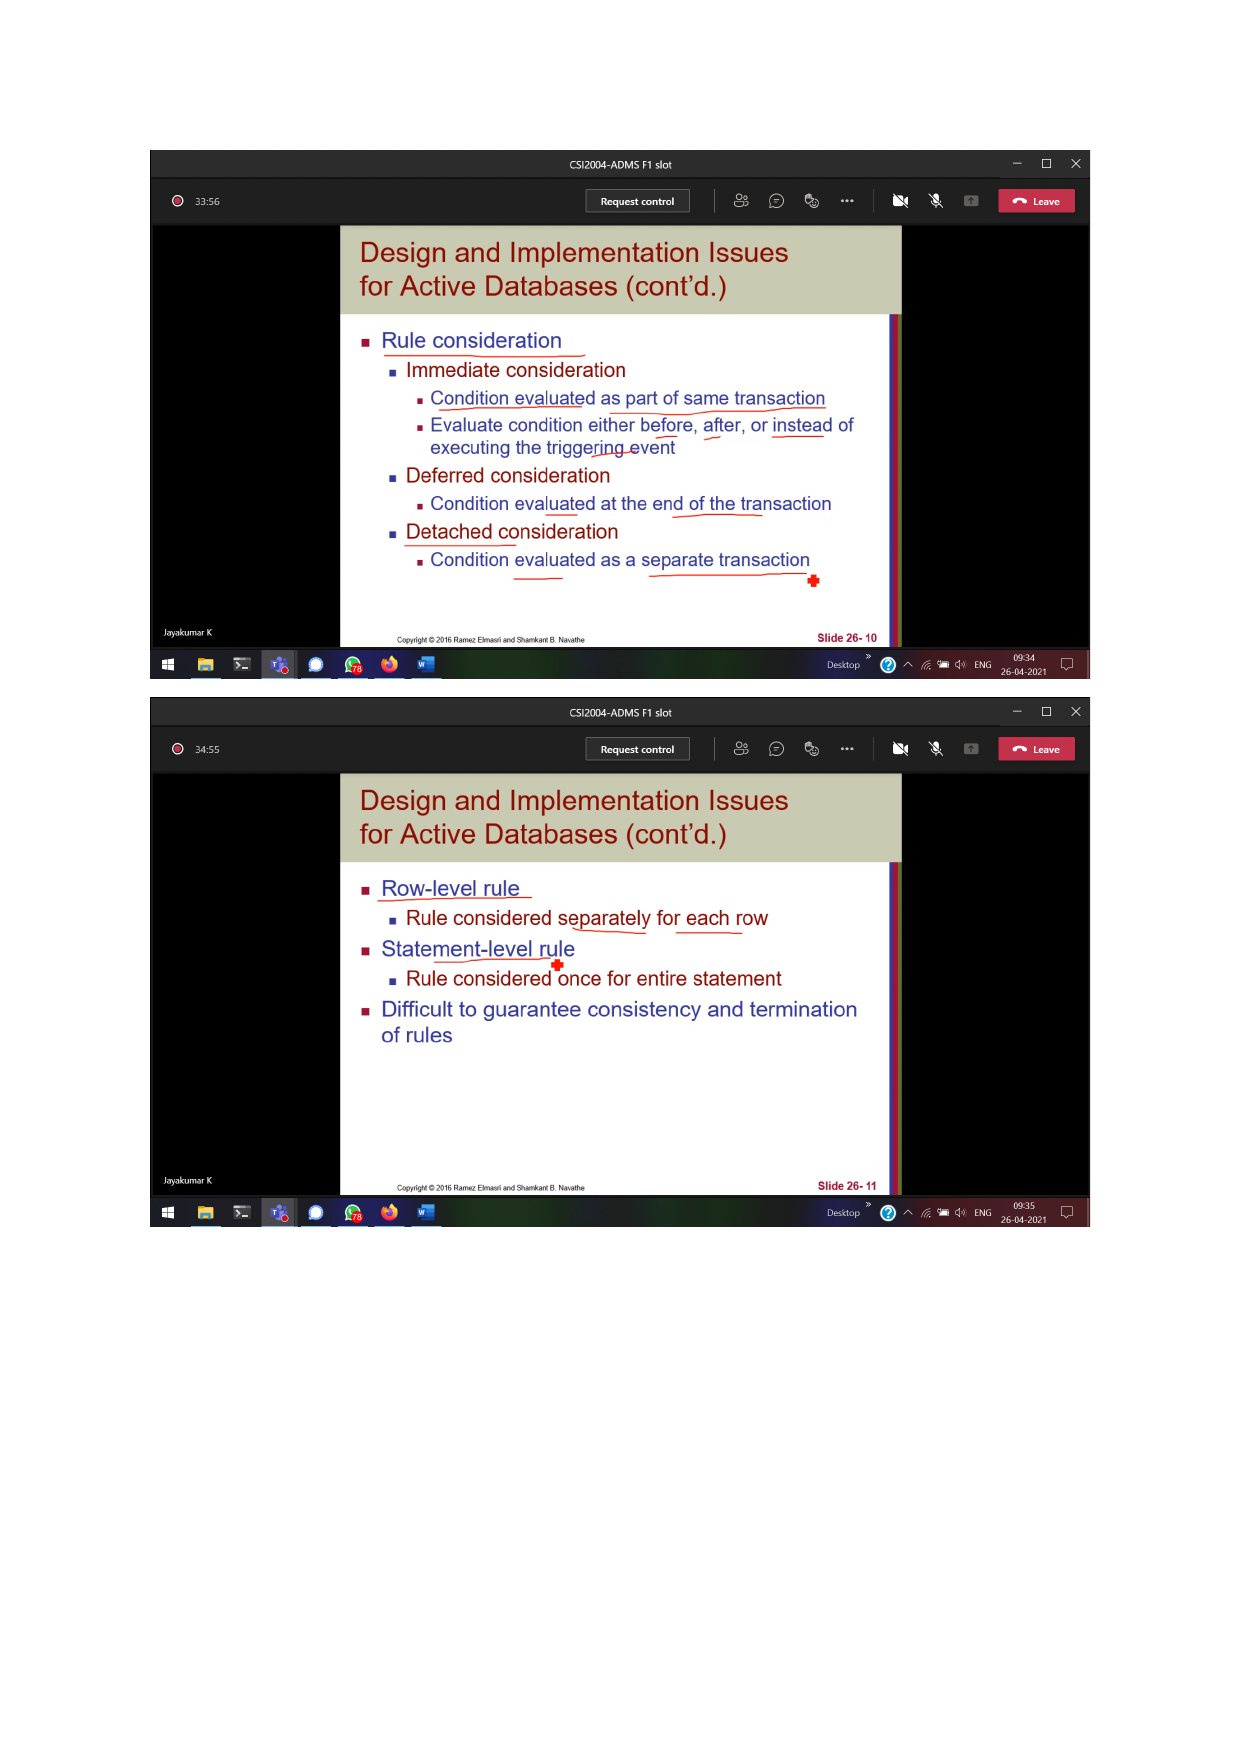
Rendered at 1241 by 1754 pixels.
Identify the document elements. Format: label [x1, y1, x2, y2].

picture [150, 150, 1091, 679]
picture [150, 697, 1091, 1227]
